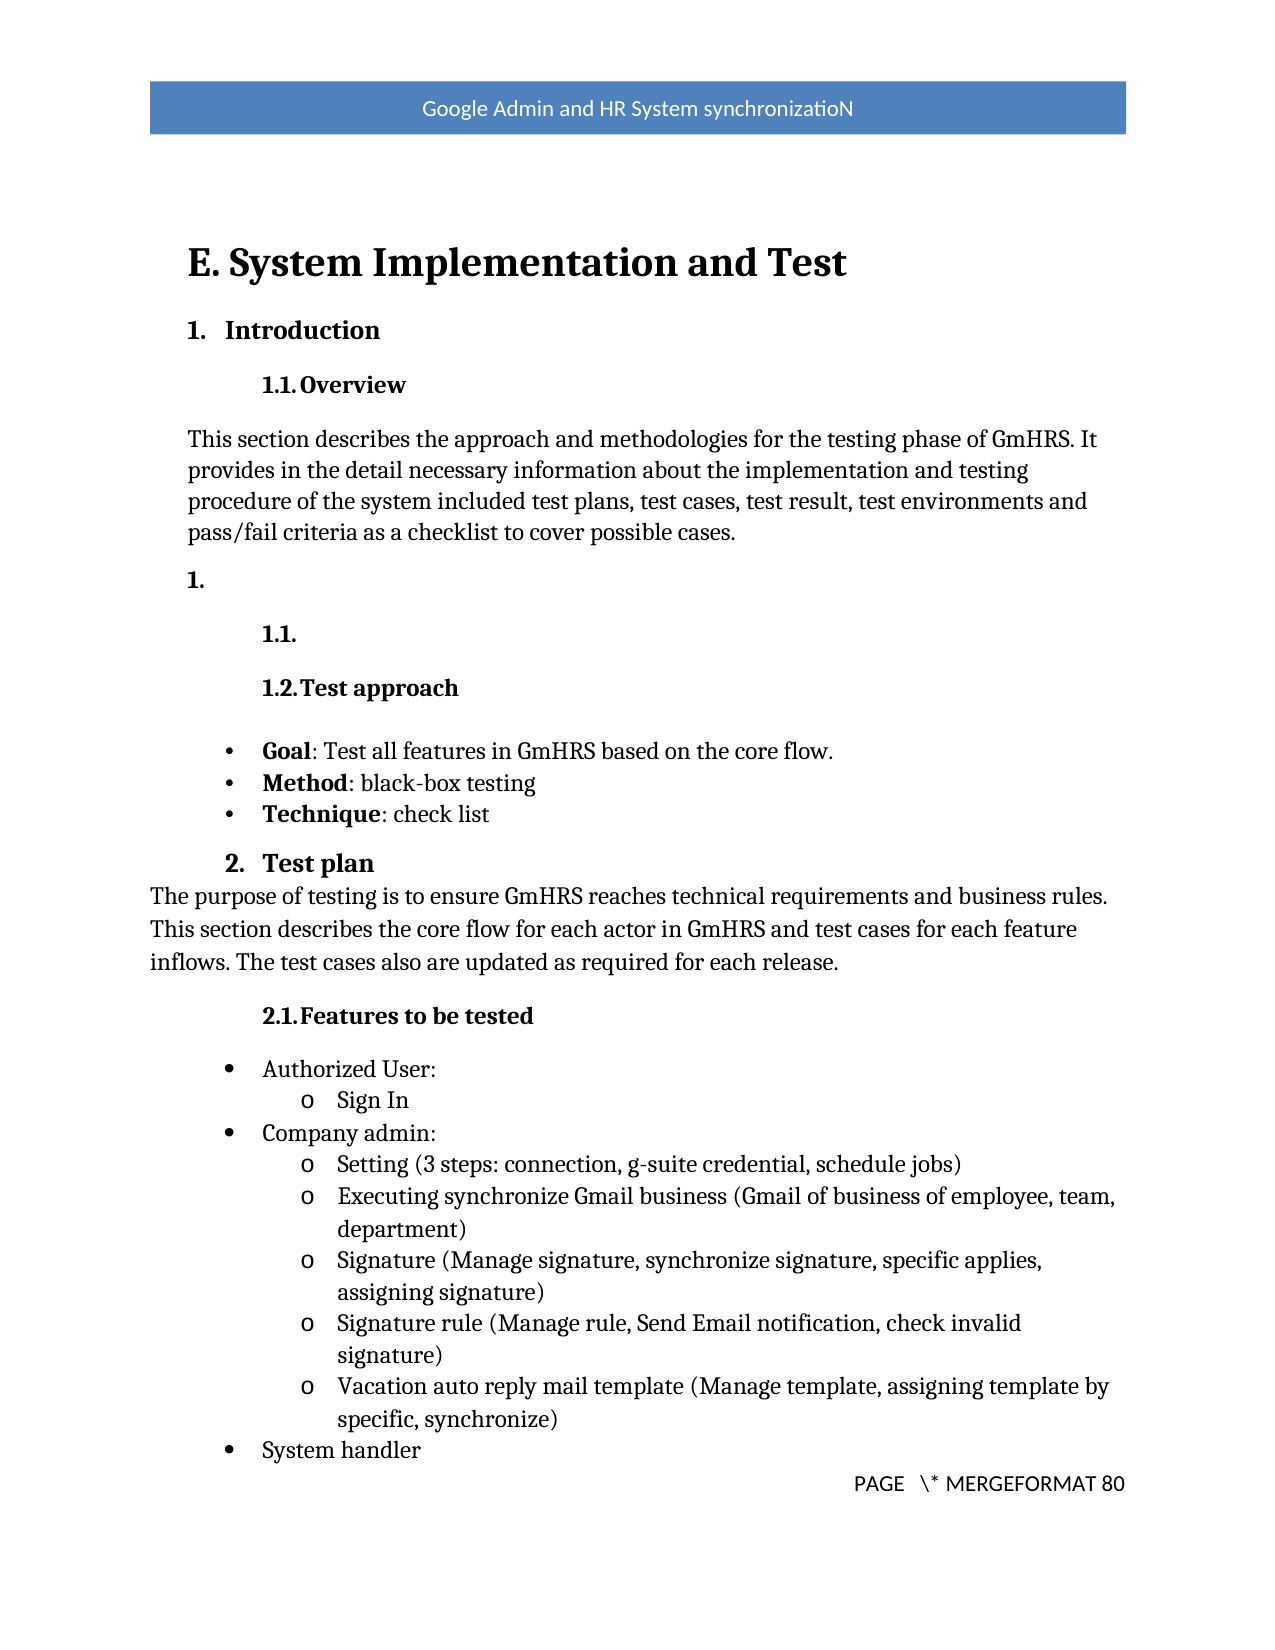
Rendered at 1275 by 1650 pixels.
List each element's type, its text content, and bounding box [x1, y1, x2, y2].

list Signature (Manage signature, synchronize signature, specific applies, assigning signature) [300, 1246, 1125, 1307]
list Authorized User: [225, 1055, 1125, 1084]
list Sign In [300, 1086, 1125, 1116]
list Goal: Test all features in GmHRS based on the core flow. [225, 736, 1125, 765]
text The purpose of testing is to ensure GmHRS reaches technical requirements and business rules. This section describes the core flow for each actor in GmHRS and test cases for each feature inflows. The test cases also are updated as required for each release. [150, 882, 1125, 976]
text This section describes the approach and methodologies for the testing phase of GmHRS. It provides in the detail necessary information about the implementation and testing procedure of the system included test plans, test cases, test result, test environments and pass/fail criteria as a checklist to cover possible cases. [187, 425, 1125, 547]
subtitle E. System Implementation and Test [187, 239, 1125, 287]
list Method: black-box testing [225, 768, 1125, 797]
subtitle Overview [262, 371, 1125, 400]
subtitle Introduction [187, 315, 1125, 346]
subtitle Test approach [262, 674, 1125, 702]
list Signature rule (Manage rule, Send Email notification, check invalid signature) [300, 1309, 1125, 1370]
list Company admin: [225, 1119, 1125, 1148]
list System handler [225, 1436, 1125, 1464]
list Vacation auto reply mail template (Manage template, assigning template by specific, synchronize) [300, 1372, 1125, 1433]
list Setting (3 steps: connection, g-suite credential, schedule jobs) [300, 1150, 1125, 1180]
list Executing synchronize Gmail business (Gmail of business of employee, team, department) [300, 1182, 1125, 1243]
subtitle Test plan [225, 848, 1125, 879]
subtitle Features to be tested [262, 1002, 1125, 1030]
list Technique: check list [225, 799, 1125, 829]
